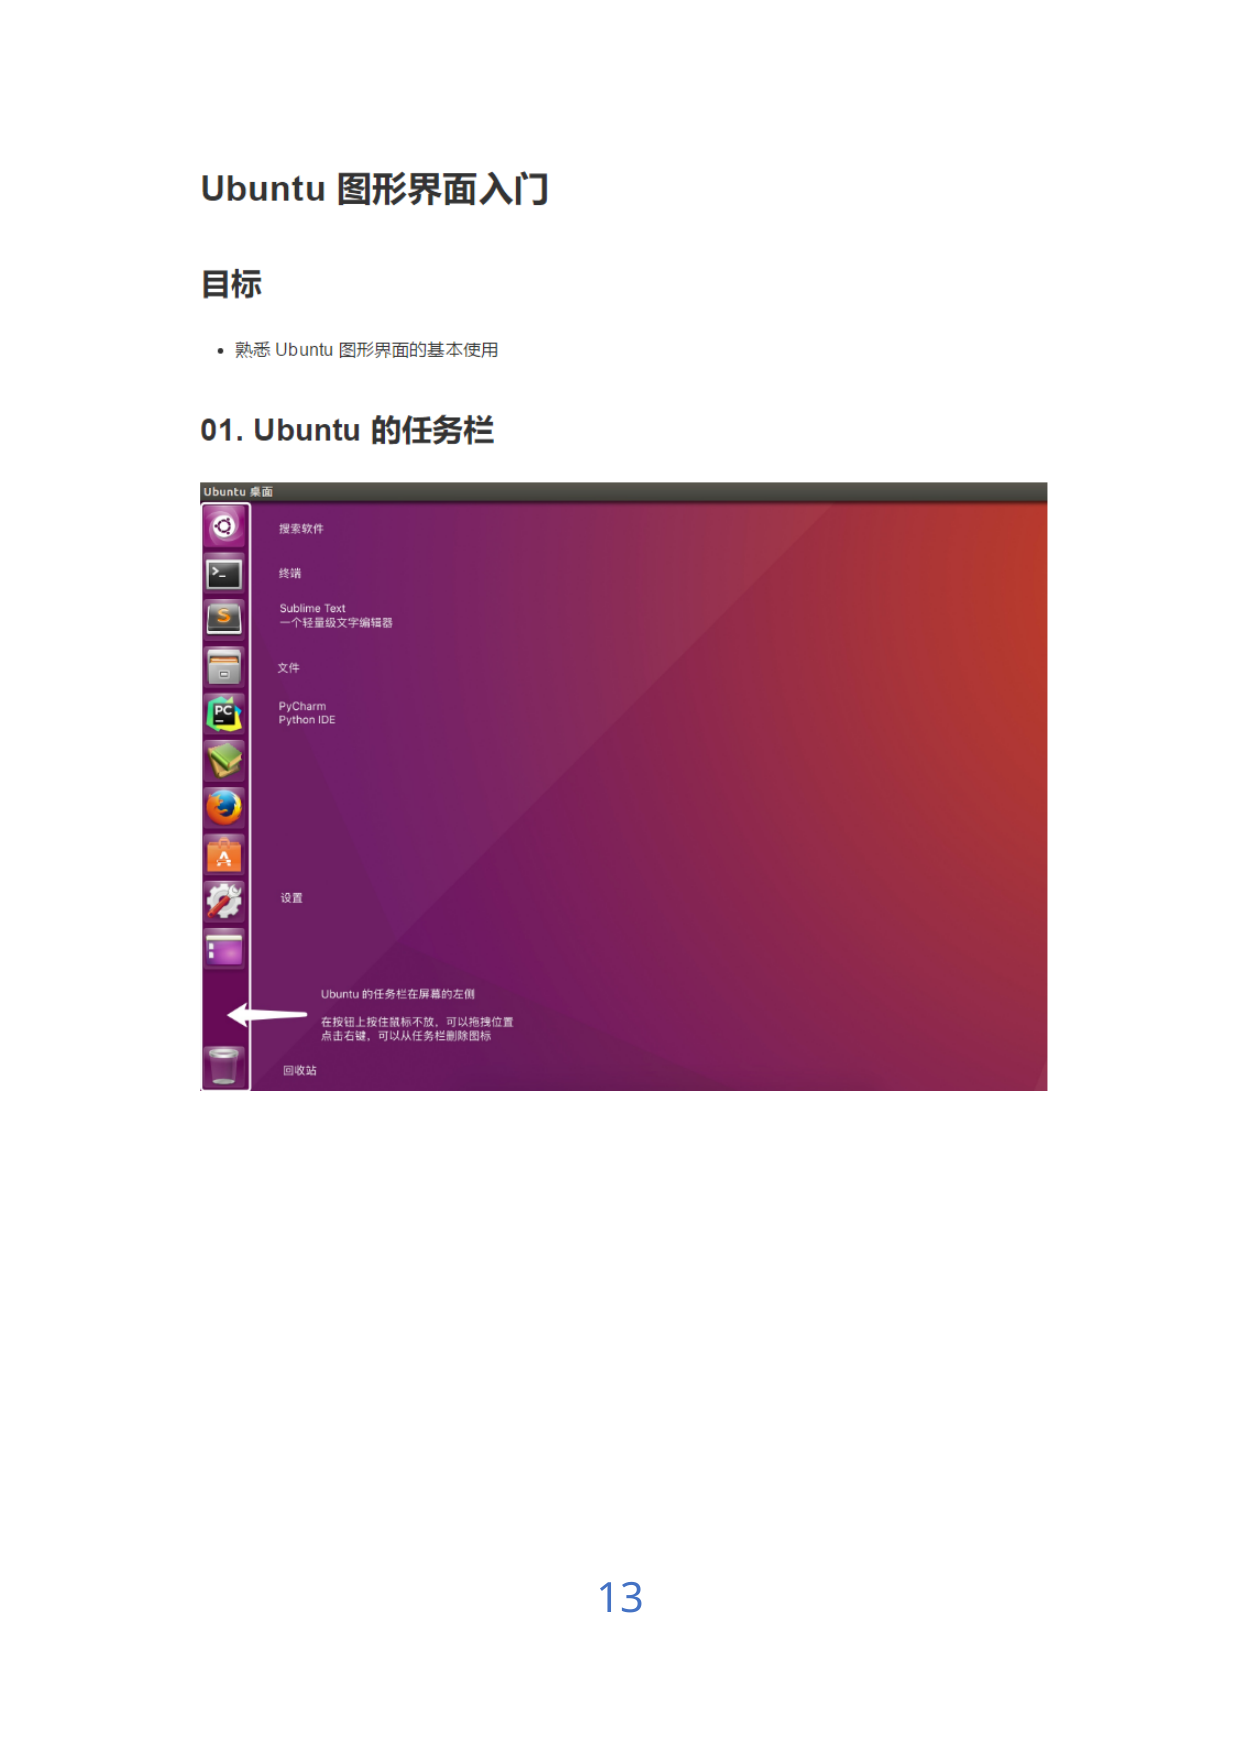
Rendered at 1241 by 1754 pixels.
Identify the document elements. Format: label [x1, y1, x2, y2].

picture [187, 160, 1053, 1091]
